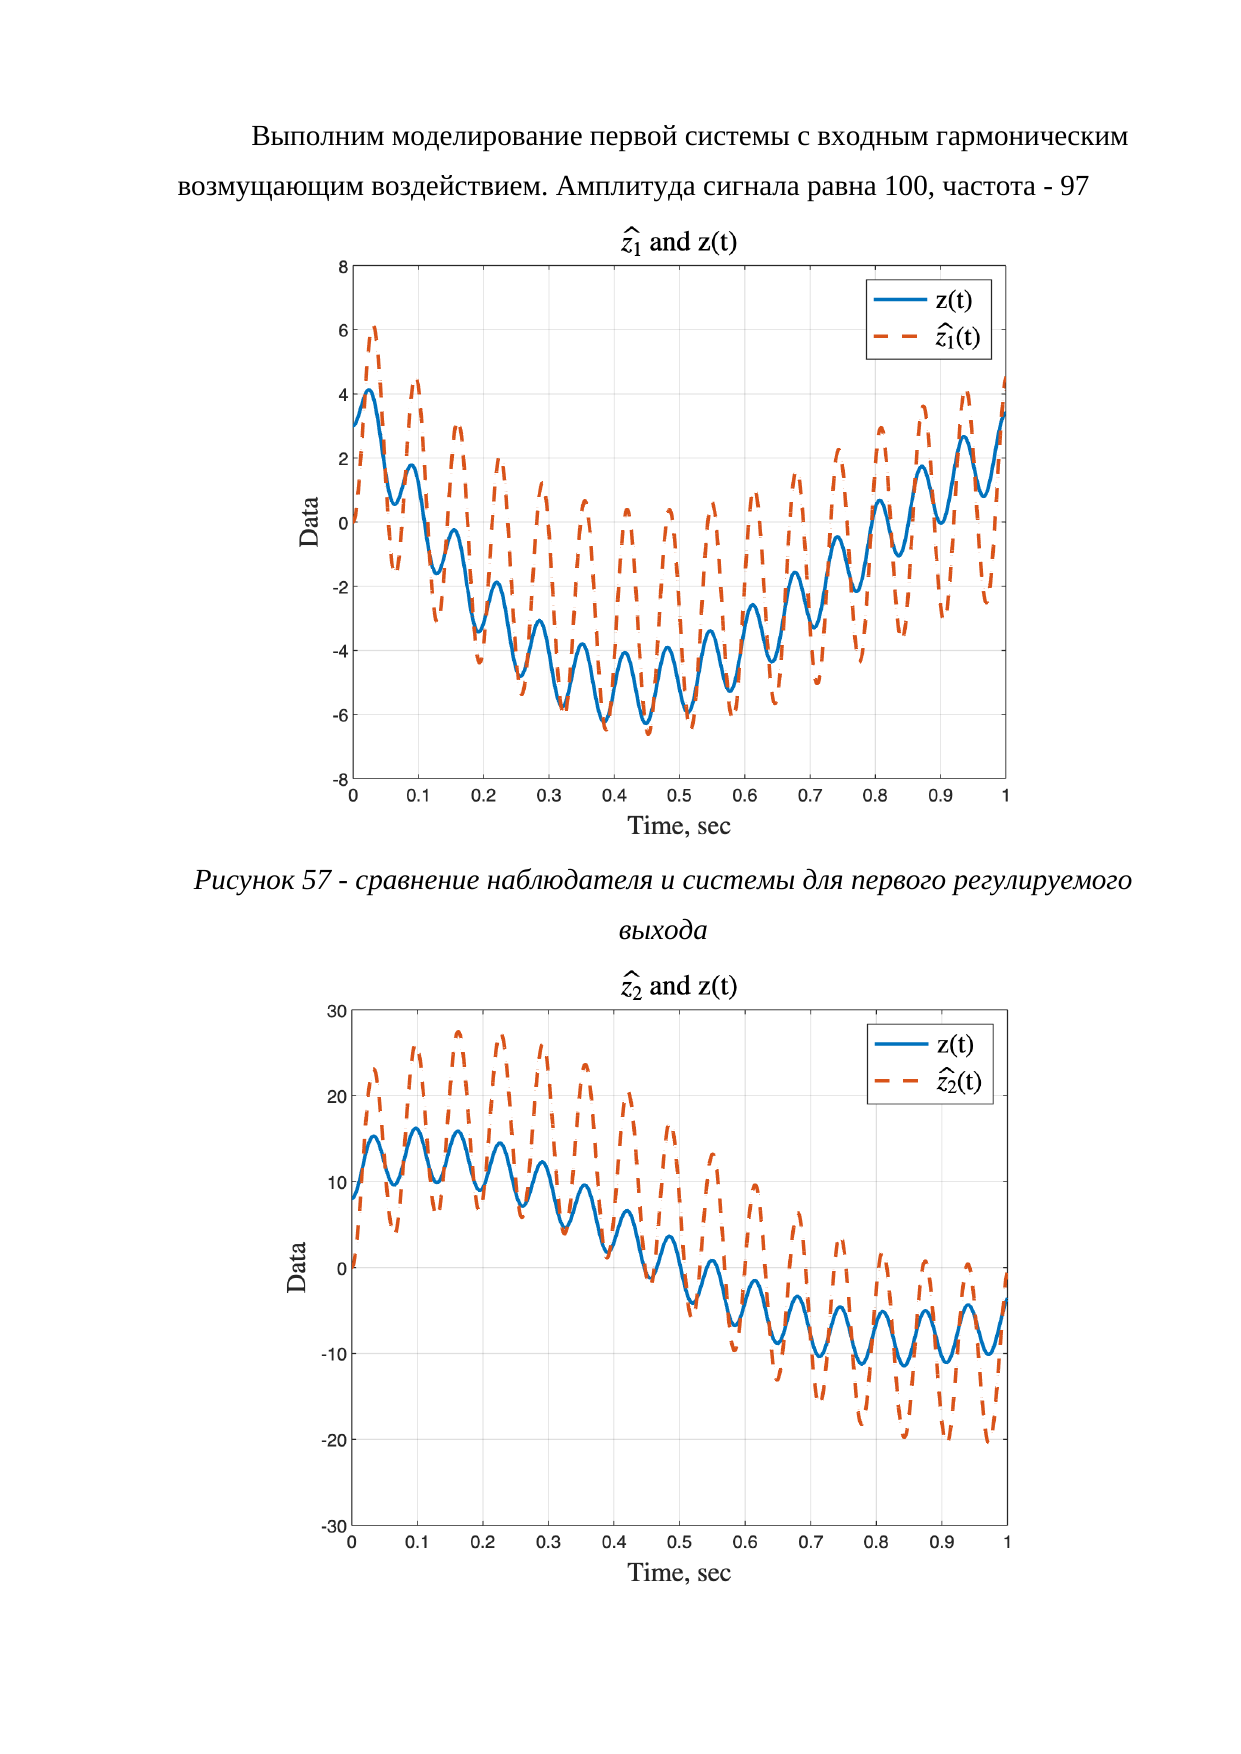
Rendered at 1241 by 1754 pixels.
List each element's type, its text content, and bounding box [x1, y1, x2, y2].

picture [242, 962, 1087, 1595]
text Рисунок 57 - сравнение наблюдателя и системы для первого регулируемого выхода [177, 862, 1152, 946]
picture [244, 218, 1084, 848]
text Выполним моделирование первой системы с входным гармоническим возмущающим воздействием. Амплитуда сигнала равна 100, частота - 97 [177, 118, 1152, 202]
